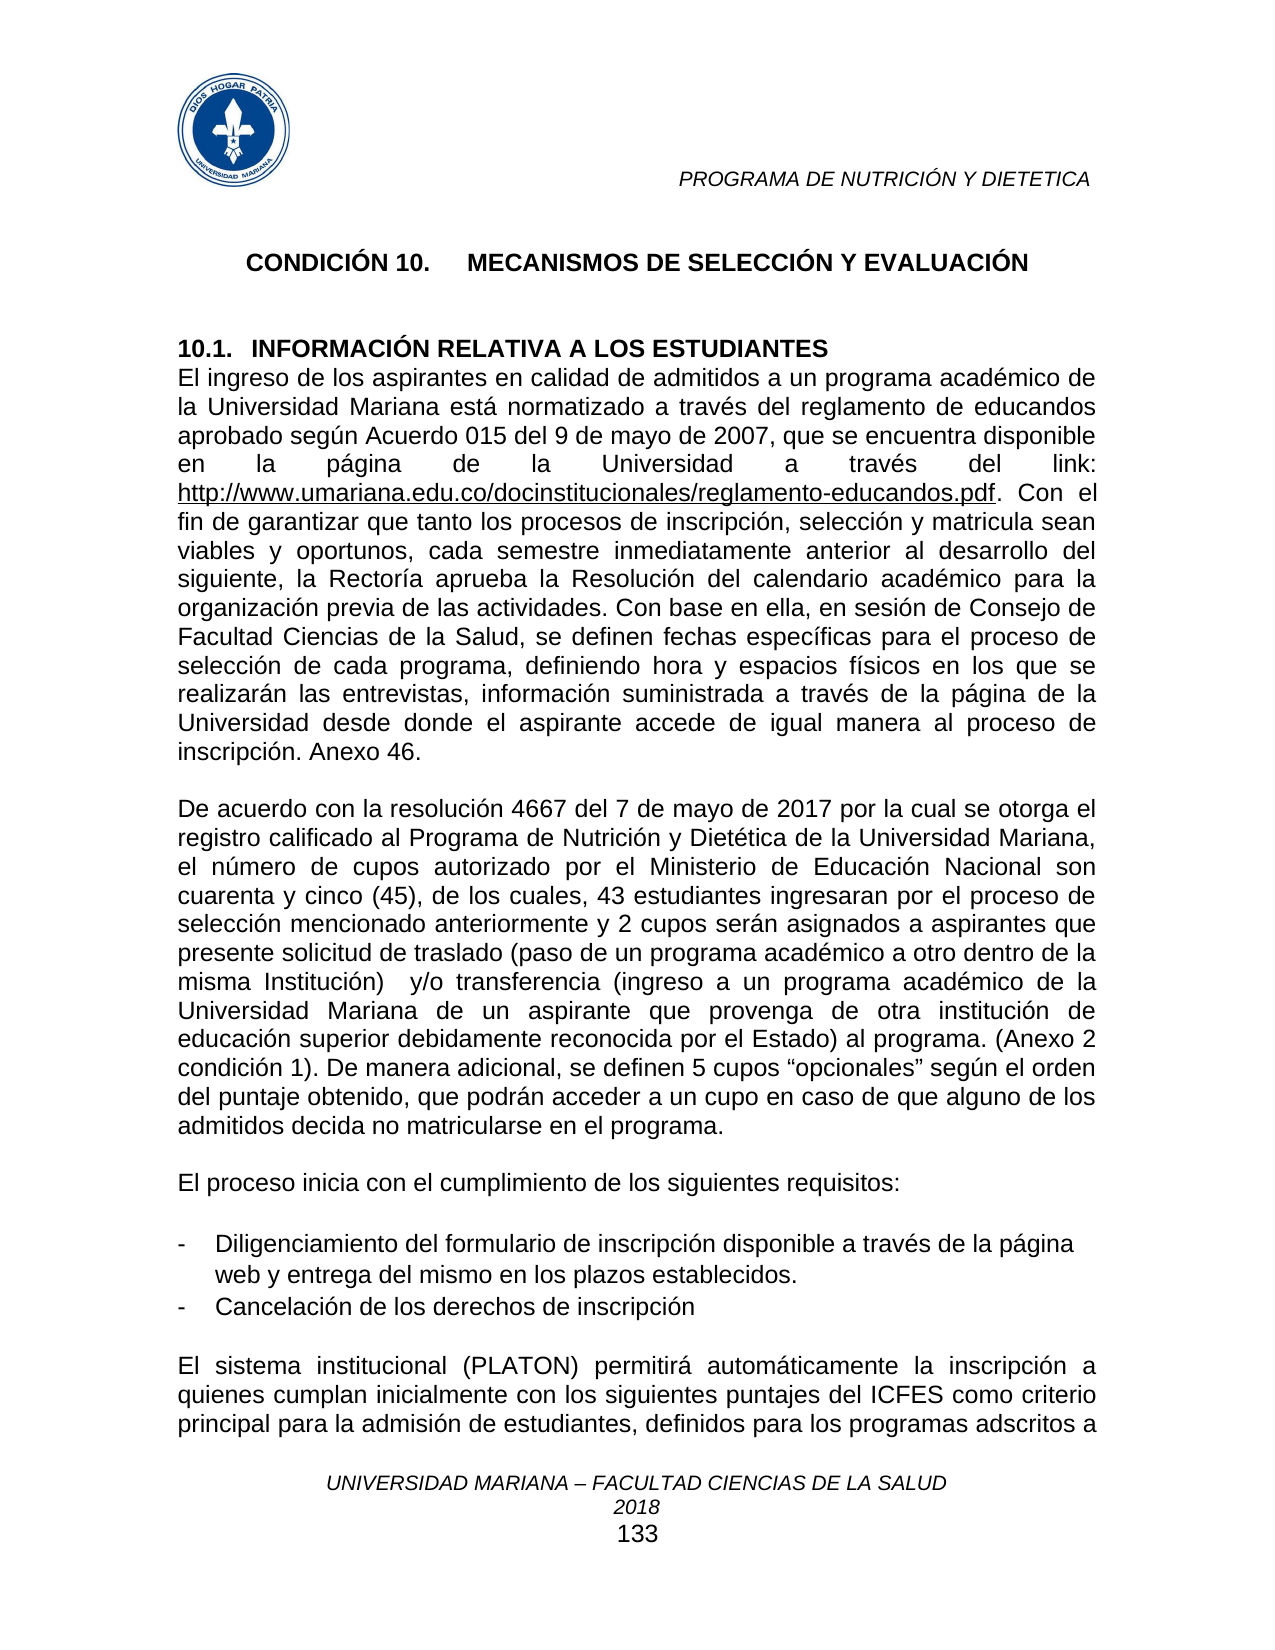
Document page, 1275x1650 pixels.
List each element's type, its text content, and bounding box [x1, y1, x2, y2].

picture [177, 73, 290, 187]
text El ingreso de los aspirantes en calidad de admitidos a un programa académico de la Universidad Mariana está normatizado a través del reglamento de educandos aprobado según Acuerdo 015 del 9 de mayo de 2007, que se encuentra disponible en la página de la Universidad a través del link: http://www.umariana.edu.co/docinstitucionales/reglamento-educandos.pdf. Con el fin de garantizar que tanto los procesos de inscripción, selección y matricula sean viables y oportunos, cada semestre inmediatamente anterior al desarrollo del siguiente, la Rectoría aprueba la Resolución del calendario académico para la organización previa de las actividades. Con base en ella, en sesión de Consejo de Facultad Ciencias de la Salud, se definen fechas específicas para el proceso de selección de cada programa, definiendo hora y espacios físicos en los que se realizarán las entrevistas, información suministrada a través de la página de la Universidad desde donde el aspirante accede de igual manera al proceso de inscripción. Anexo 46. [177, 363, 1098, 766]
text El proceso inicia con el cumplimiento de los siguientes requisitos: [177, 1168, 1098, 1197]
list Diligenciamiento del formulario de inscripción disponible a través de la página web y entrega del mismo en los plazos establecidos. [177, 1226, 1098, 1288]
subtitle INFORMACIÓN RELATIVA A LOS ESTUDIANTES [177, 334, 1098, 363]
text De acuerdo con la resolución 4667 del 7 de mayo de 2017 por la cual se otorga el registro calificado al Programa de Nutrición y Dietética de la Universidad Mariana, el número de cupos autorizado por el Ministerio de Educación Nacional son cuarenta y cinco (45), de los cuales, 43 estudiantes ingresaran por el proceso de selección mencionado anteriormente y 2 cupos serán asignados a aspirantes que presente solicitud de traslado (paso de un programa académico a otro dentro de la misma Institución) y/o transferencia (ingreso a un programa académico de la Universidad Mariana de un aspirante que provenga de otra institución de educación superior debidamente reconocida por el Estado) al programa. (Anexo 2 condición 1). De manera adicional, se definen 5 cupos “opcionales” según el orden del puntaje obtenido, que podrán acceder a un cupo en caso de que alguno de los admitidos decida no matricularse en el programa. [177, 794, 1098, 1139]
list Cancelación de los derechos de inscripción [177, 1288, 1098, 1323]
subtitle MECANISMOS DE SELECCIÓN Y EVALUACIÓN [177, 248, 1098, 277]
